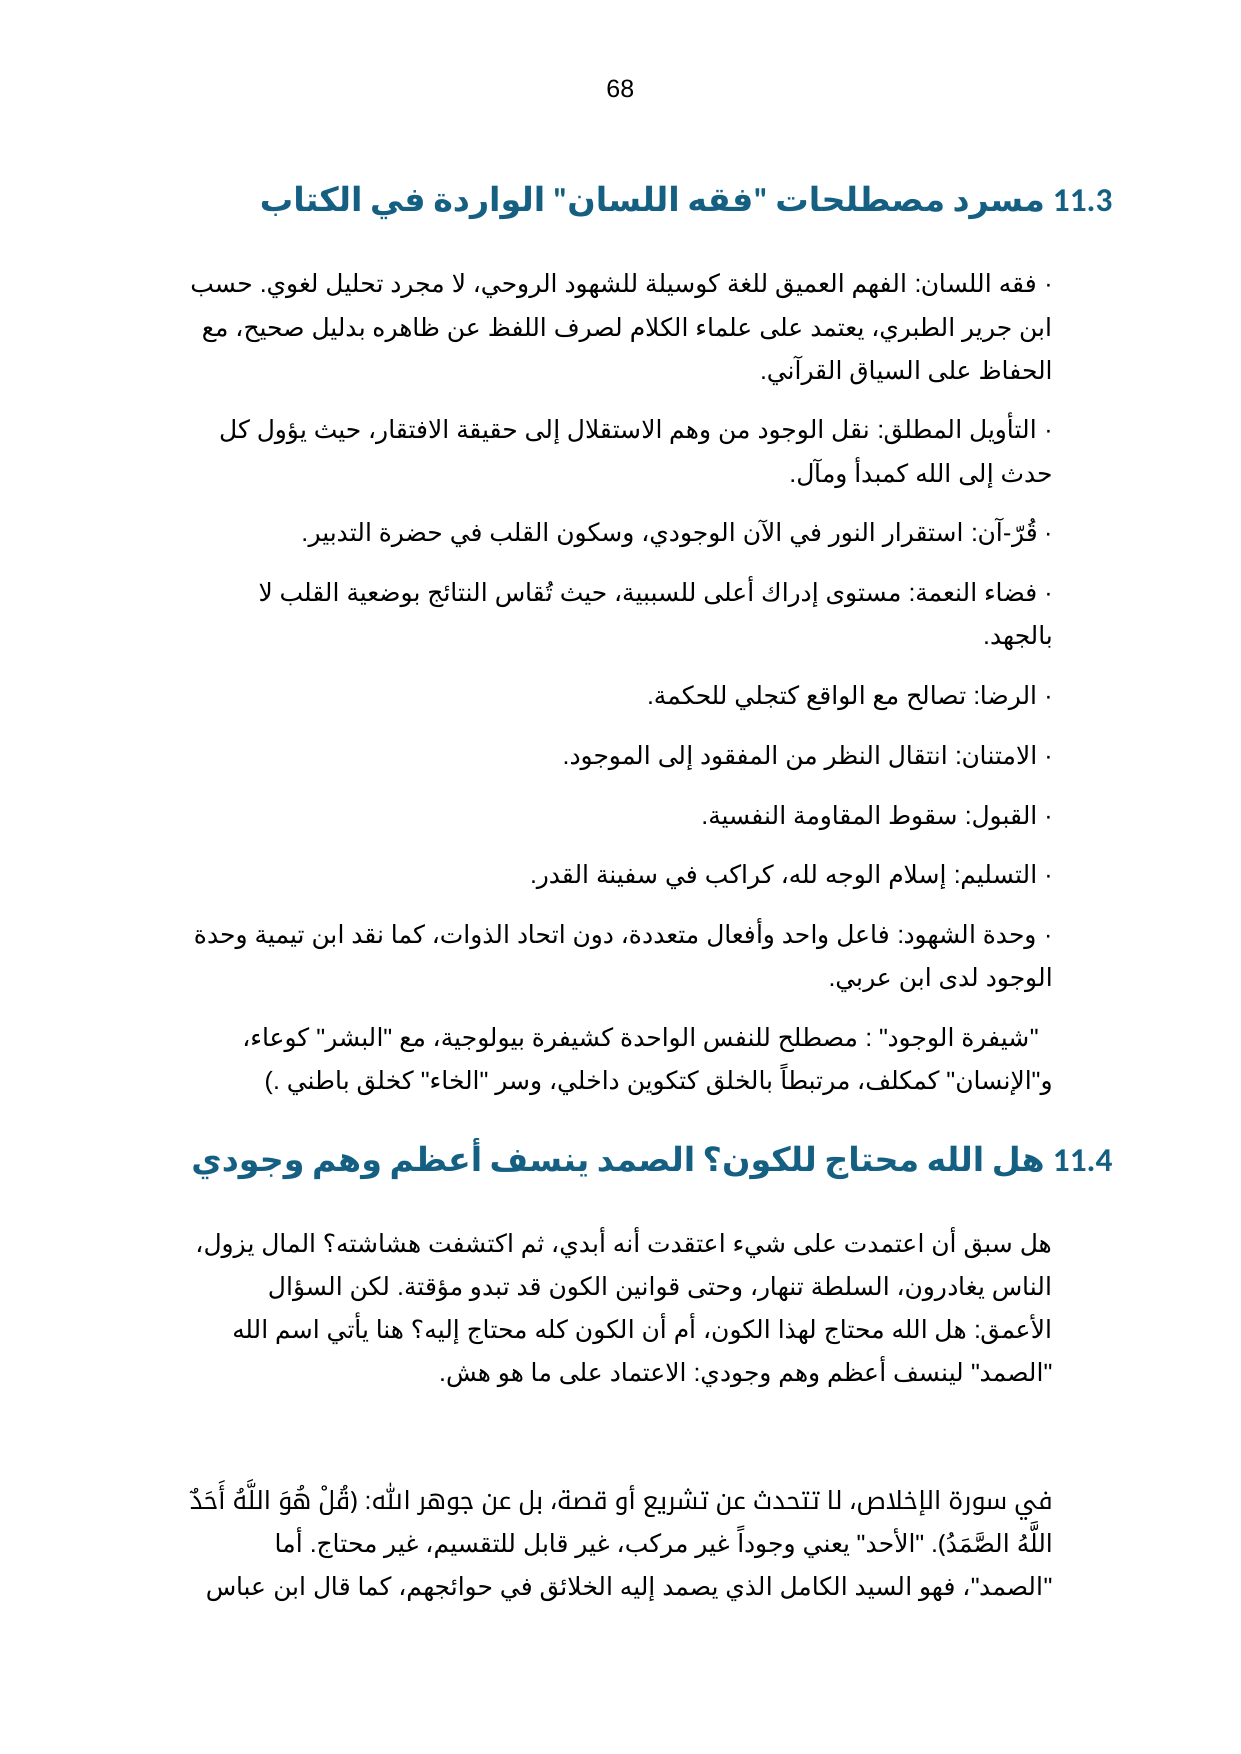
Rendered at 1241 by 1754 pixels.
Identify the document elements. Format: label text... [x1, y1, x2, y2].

text · وحدة الشهود: فاعل واحد وأفعال متعددة، دون اتحاد الذوات، كما نقد ابن تيمية وحدة الوجود لدى ابن عربي. [187, 920, 1053, 992]
text · التأويل المطلق: نقل الوجود من وهم الاستقلال إلى حقيقة الافتقار، حيث يؤول كل حدث إلى الله كمبدأ ومآل. [187, 415, 1053, 487]
subtitle هل الله محتاج للكون؟ الصمد ينسف أعظم وهم وجودي [187, 1138, 1053, 1179]
text · فقه اللسان: الفهم العميق للغة كوسيلة للشهود الروحي، لا مجرد تحليل لغوي. حسب ابن جرير الطبري، يعتمد على علماء الكلام لصرف اللفظ عن ظاهره بدليل صحيح، مع الحفاظ على السياق القرآني. [187, 269, 1053, 384]
text · الرضا: تصالح مع الواقع كتجلي للحكمة. [187, 681, 1053, 710]
text هل سبق أن اعتمدت على شيء اعتقدت أنه أبدي، ثم اكتشفت هشاشته؟ المال يزول، الناس يغادرون، السلطة تنهار، وحتى قوانين الكون قد تبدو مؤقتة. لكن السؤال الأعمق: هل الله محتاج لهذا الكون، أم أن الكون كله محتاج إليه؟ هنا يأتي اسم الله "الصمد" لينسف أعظم وهم وجودي: الاعتماد على ما هو هش. [187, 1229, 1053, 1387]
text · فضاء النعمة: مستوى إدراك أعلى للسببية، حيث تُقاس النتائج بوضعية القلب لا بالجهد. [187, 578, 1053, 650]
text · الامتنان: انتقال النظر من المفقود إلى الموجود. [187, 741, 1053, 769]
text · القبول: سقوط المقاومة النفسية. [187, 801, 1053, 829]
subtitle مسرد مصطلحات "فقه اللسان" الواردة في الكتاب [187, 179, 1053, 220]
text · قُرّ-آن: استقرار النور في الآن الوجودي، وسكون القلب في حضرة التدبير. [187, 518, 1053, 547]
text · التسليم: إسلام الوجه لله، كراكب في سفينة القدر. [187, 860, 1053, 889]
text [187, 1486, 1053, 1601]
text "شيفرة الوجود" : مصطلح للنفس الواحدة كشيفرة بيولوجية، مع "البشر" كوعاء، و"الإنسان" كمكلف، مرتبطاً بالخلق كتكوين داخلي، وسر "الخاء" كخلق باطني .) [187, 1023, 1053, 1095]
